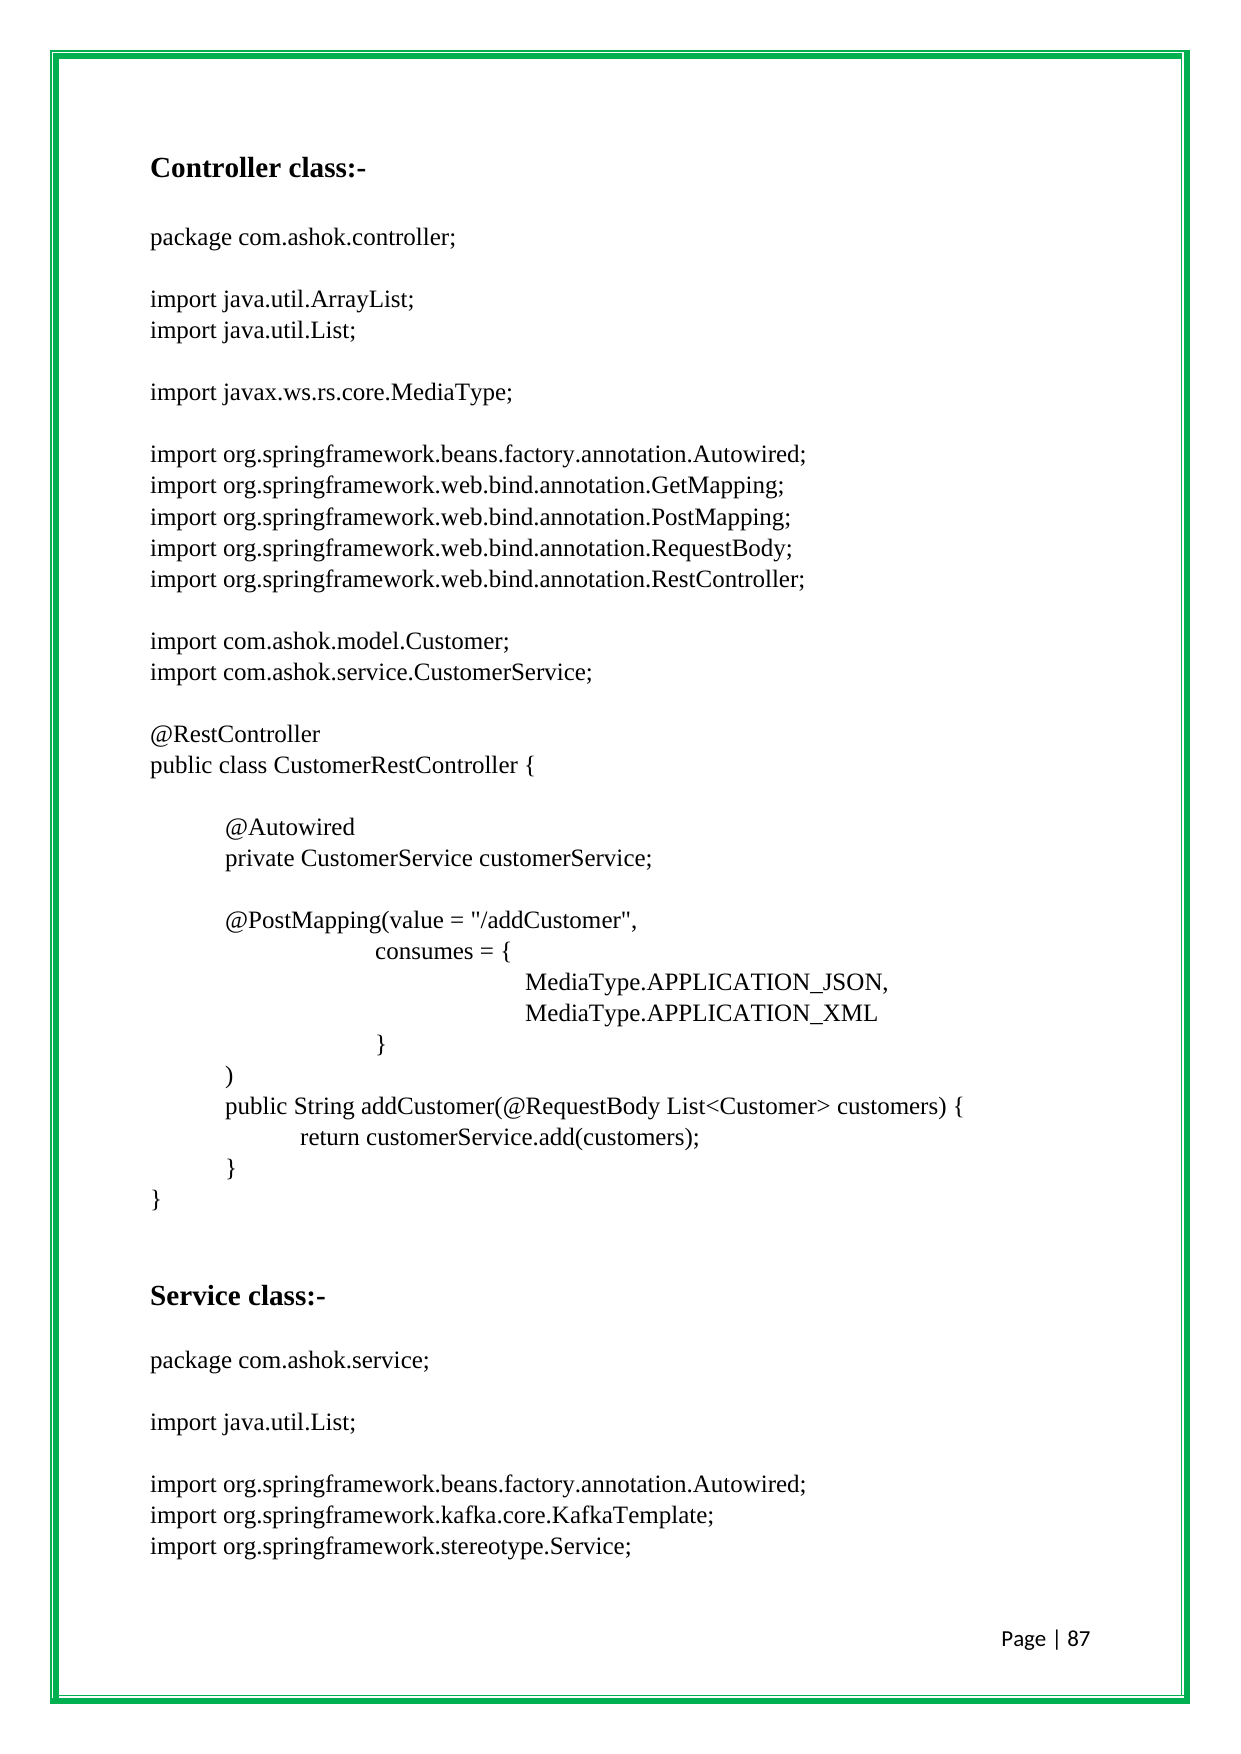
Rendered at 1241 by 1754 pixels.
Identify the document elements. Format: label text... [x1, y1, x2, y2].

text import com.ashok.model.Customer; [150, 626, 1090, 654]
text Service class:- [150, 1278, 1090, 1311]
text import org.springframework.stereotype.Service; [150, 1531, 1090, 1560]
text import org.springframework.beans.factory.annotation.Autowired; [150, 439, 1090, 468]
text package com.ashok.service; [150, 1345, 1090, 1374]
text import com.ashok.service.CustomerService; [150, 657, 1090, 686]
text return customerService.add(customers); [150, 1122, 1090, 1151]
text import org.springframework.web.bind.annotation.GetMapping; [150, 471, 1090, 499]
text package com.ashok.controller; [150, 222, 1090, 251]
text import org.springframework.web.bind.annotation.RequestBody; [150, 533, 1090, 561]
text public class CustomerRestController { [150, 750, 1090, 779]
text Controller class:- [150, 150, 1090, 183]
text public String addCustomer(@RequestBody List<Customer> customers) { [150, 1091, 1090, 1120]
text import org.springframework.kafka.core.KafkaTemplate; [150, 1500, 1090, 1529]
text private CustomerService customerService; [150, 843, 1090, 872]
text @PostMapping(value = "/addCustomer", [150, 905, 1090, 934]
text import org.springframework.web.bind.annotation.RestController; [150, 564, 1090, 592]
text import java.util.List; [150, 1407, 1090, 1436]
text MediaType.APPLICATION_JSON, [150, 967, 1090, 996]
text MediaType.APPLICATION_XML [150, 998, 1090, 1027]
text } [150, 1029, 1090, 1058]
text import javax.ws.rs.core.MediaType; [150, 377, 1090, 406]
text } [150, 1184, 1090, 1213]
text import org.springframework.beans.factory.annotation.Autowired; [150, 1469, 1090, 1498]
text consumes = { [150, 936, 1090, 965]
text ) [150, 1060, 1090, 1089]
text import org.springframework.web.bind.annotation.PostMapping; [150, 502, 1090, 530]
text @RestController [150, 719, 1090, 748]
text } [150, 1153, 1090, 1182]
text import java.util.ArrayList; [150, 284, 1090, 313]
text import java.util.List; [150, 315, 1090, 344]
text @Autowired [150, 812, 1090, 841]
